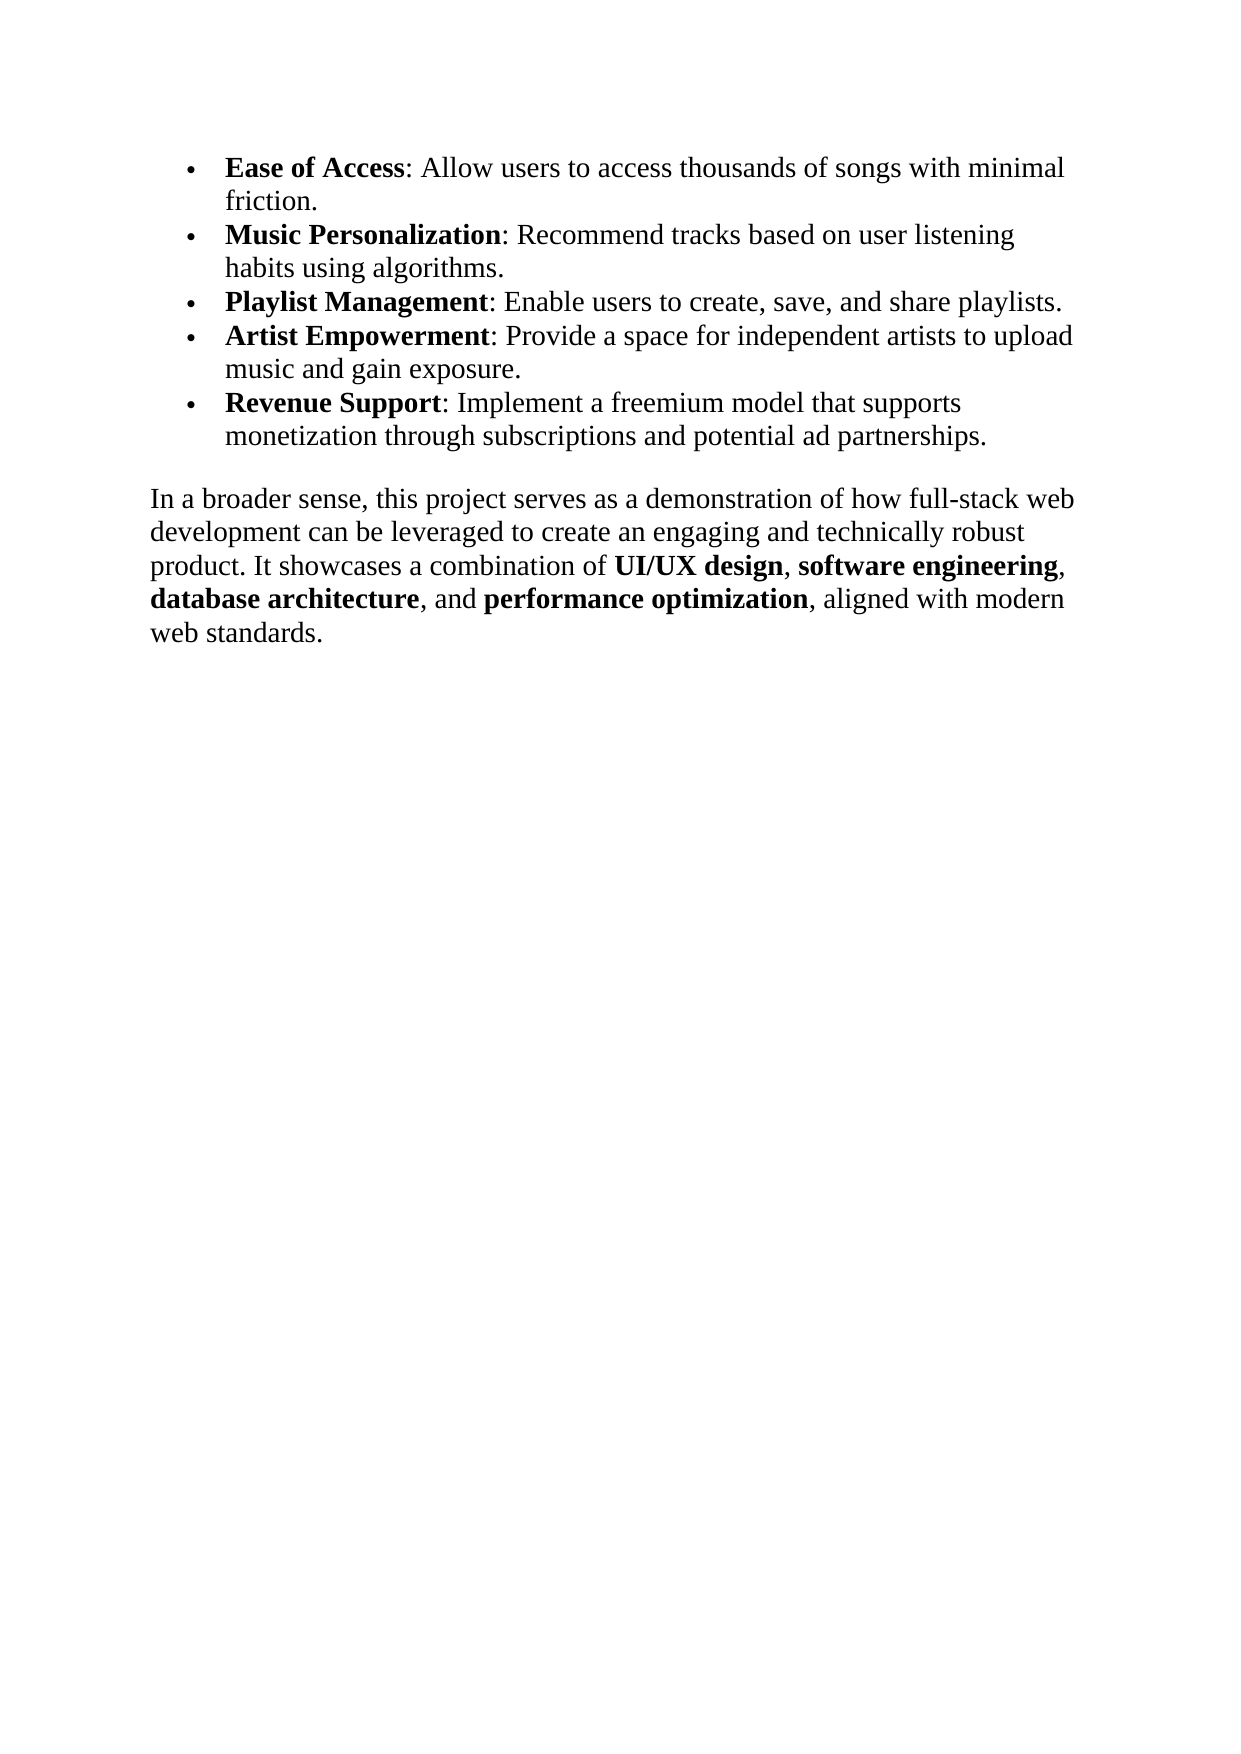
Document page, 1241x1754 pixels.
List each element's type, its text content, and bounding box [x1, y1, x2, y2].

list Artist Empowerment: Provide a space for independent artists to upload music and gain exposure. [187, 318, 1090, 385]
text In a broader sense, this project serves as a demonstration of how full-stack web development can be leveraged to create an engaging and technically robust product. It showcases a combination of UI/UX design, software engineering, database architecture, and performance optimization, aligned with modern web standards. [150, 481, 1090, 649]
list Playlist Management: Enable users to create, save, and share playlists. [187, 284, 1090, 318]
list Ease of Access: Allow users to access thousands of songs with minimal friction. [187, 150, 1090, 217]
list Revenue Support: Implement a freemium model that supports monetization through subscriptions and potential ad partnerships. [187, 385, 1090, 452]
list Music Personalization: Recommend tracks based on user listening habits using algorithms. [187, 217, 1090, 284]
